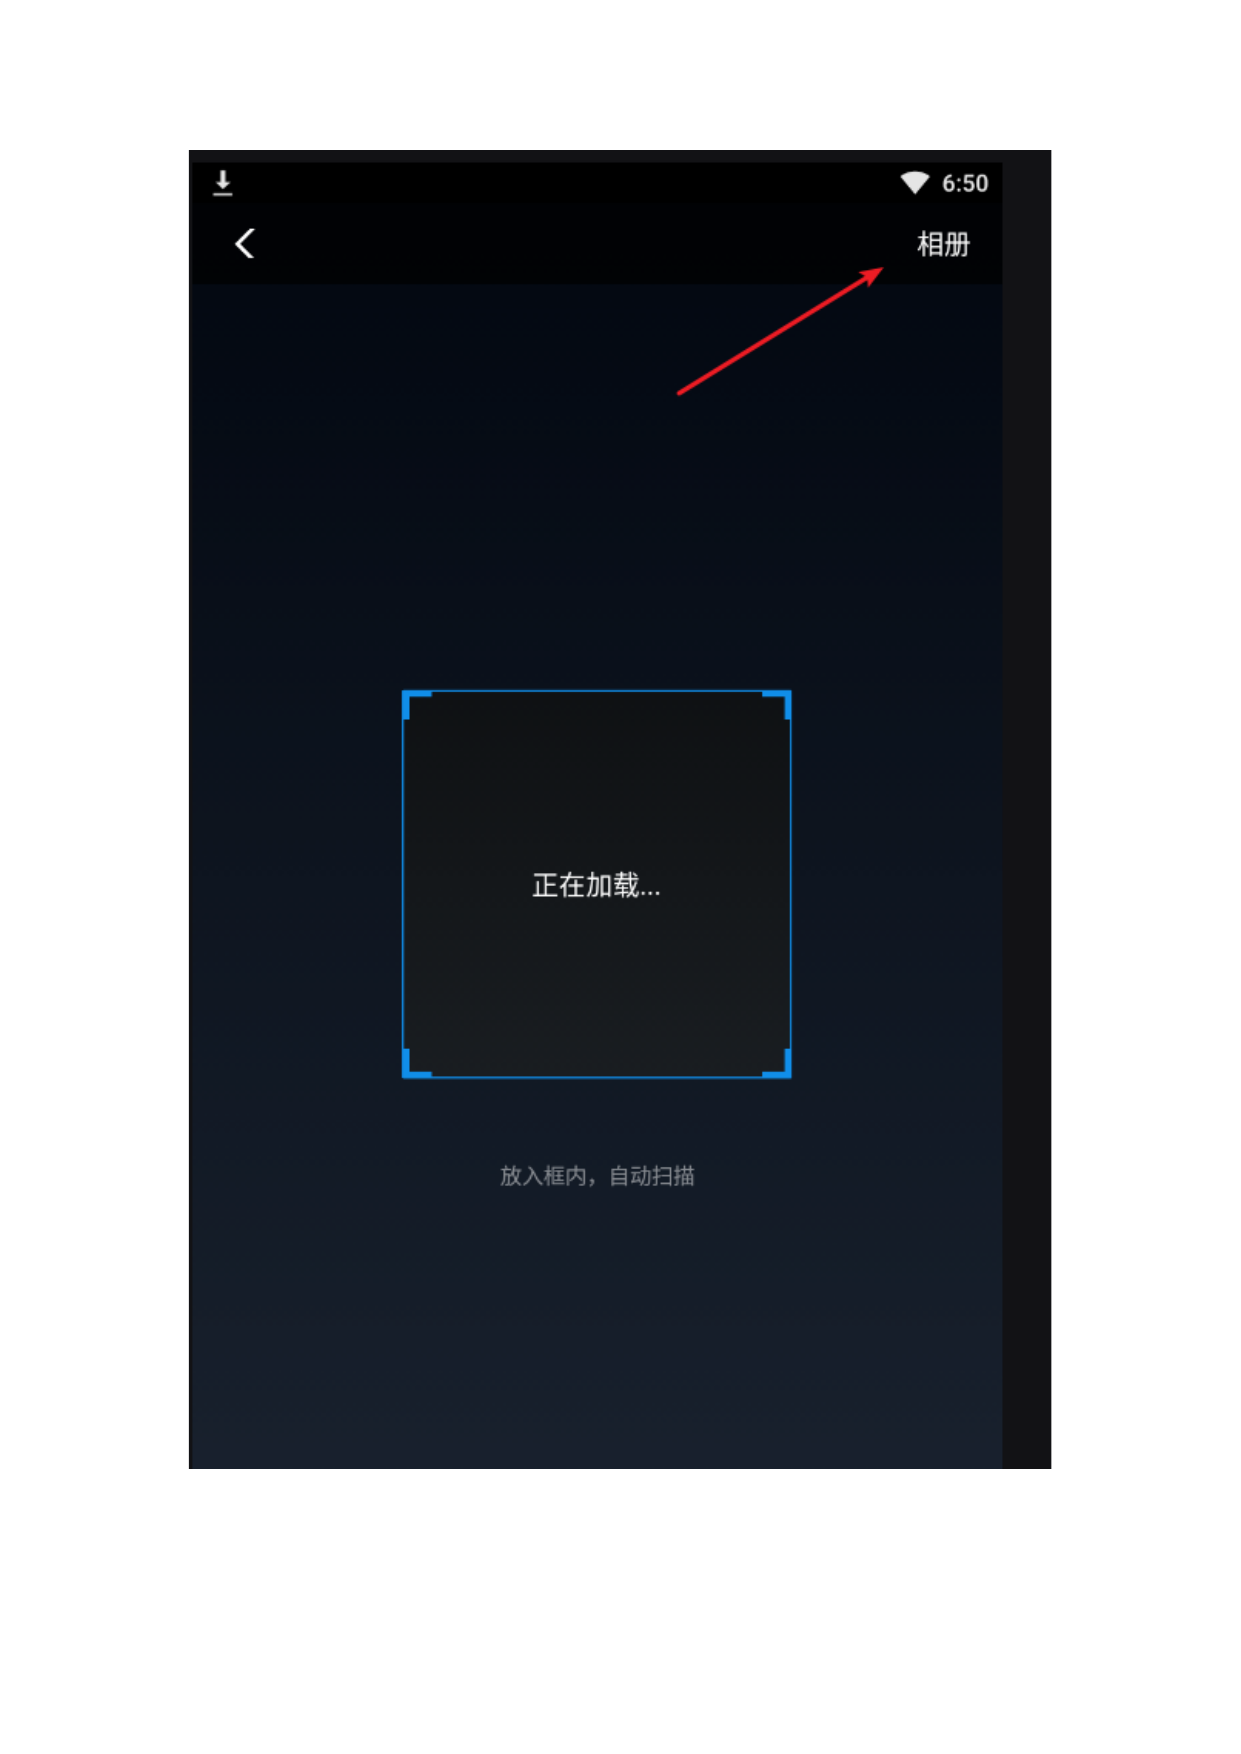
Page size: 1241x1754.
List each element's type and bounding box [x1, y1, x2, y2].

picture [188, 150, 1052, 1469]
